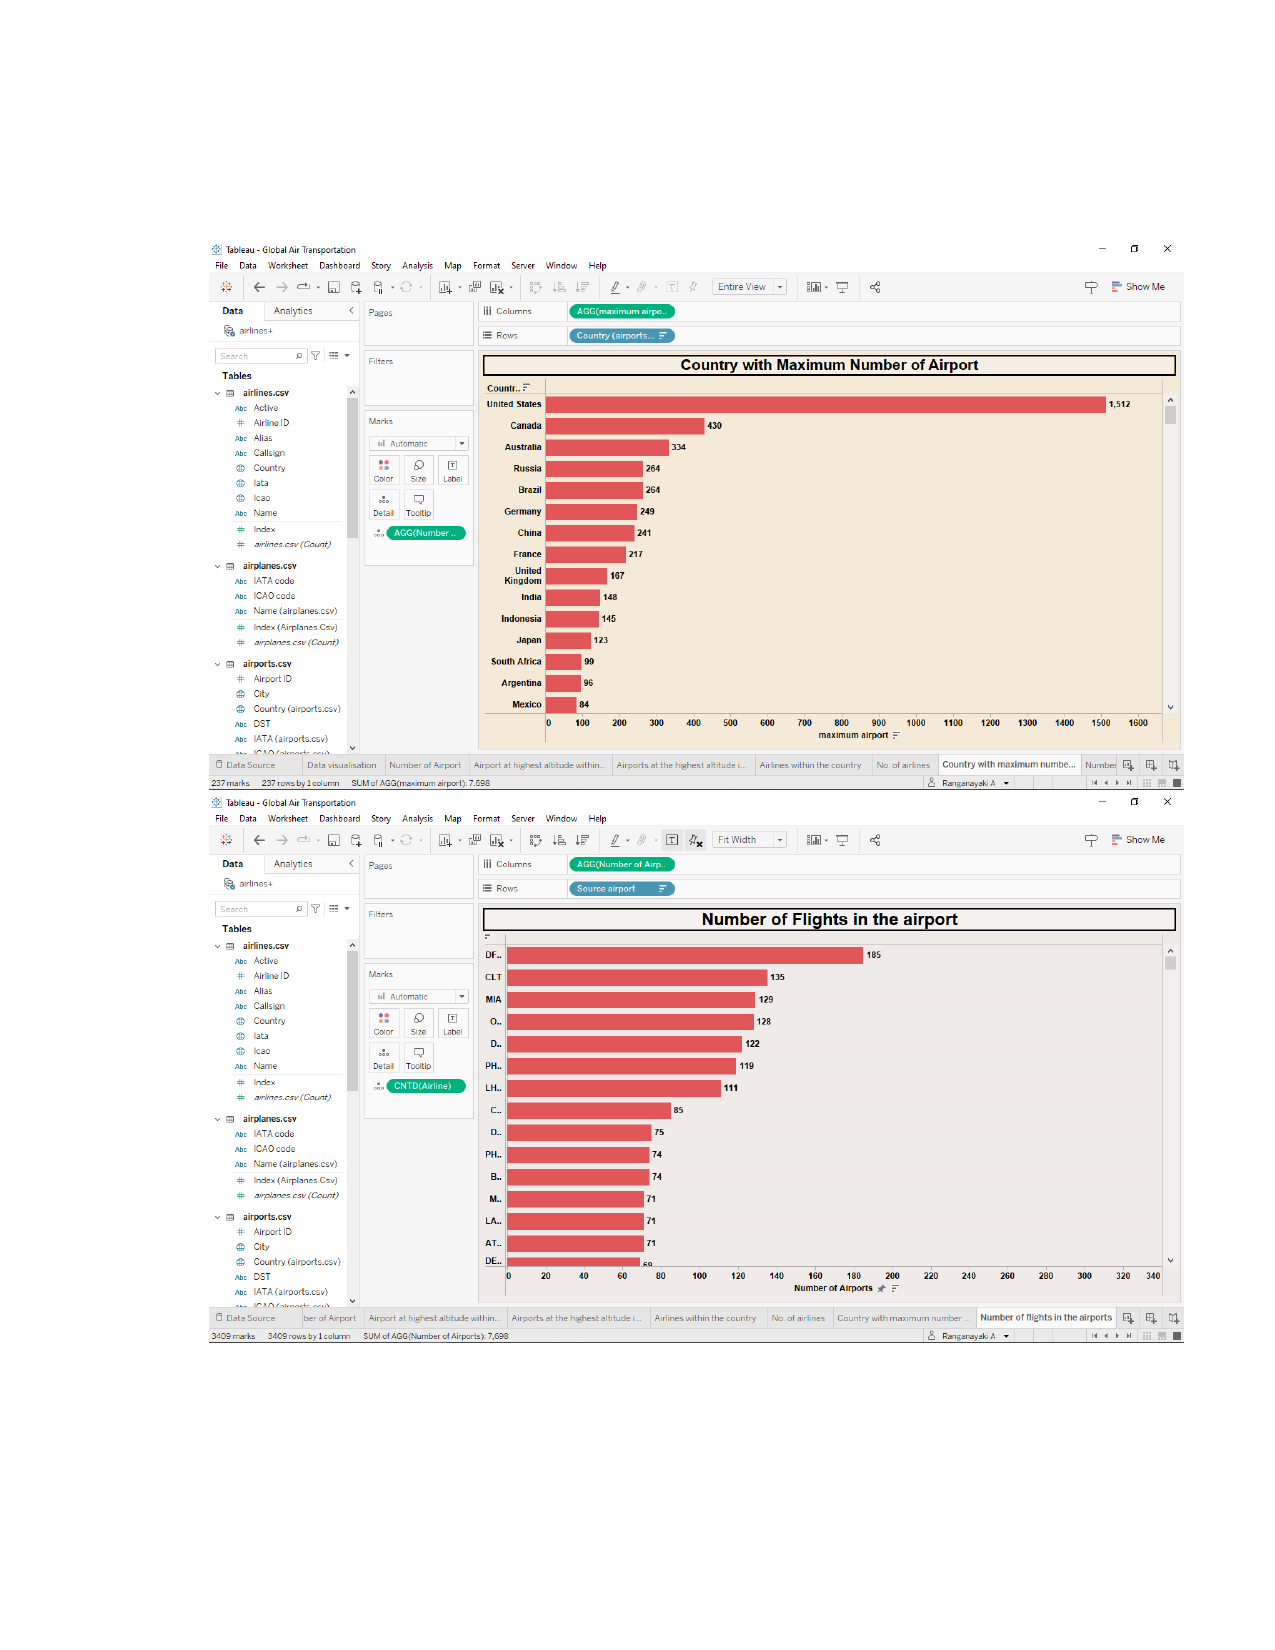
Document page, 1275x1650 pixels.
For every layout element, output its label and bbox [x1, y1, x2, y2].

picture [209, 241, 1184, 790]
picture [209, 794, 1184, 1343]
